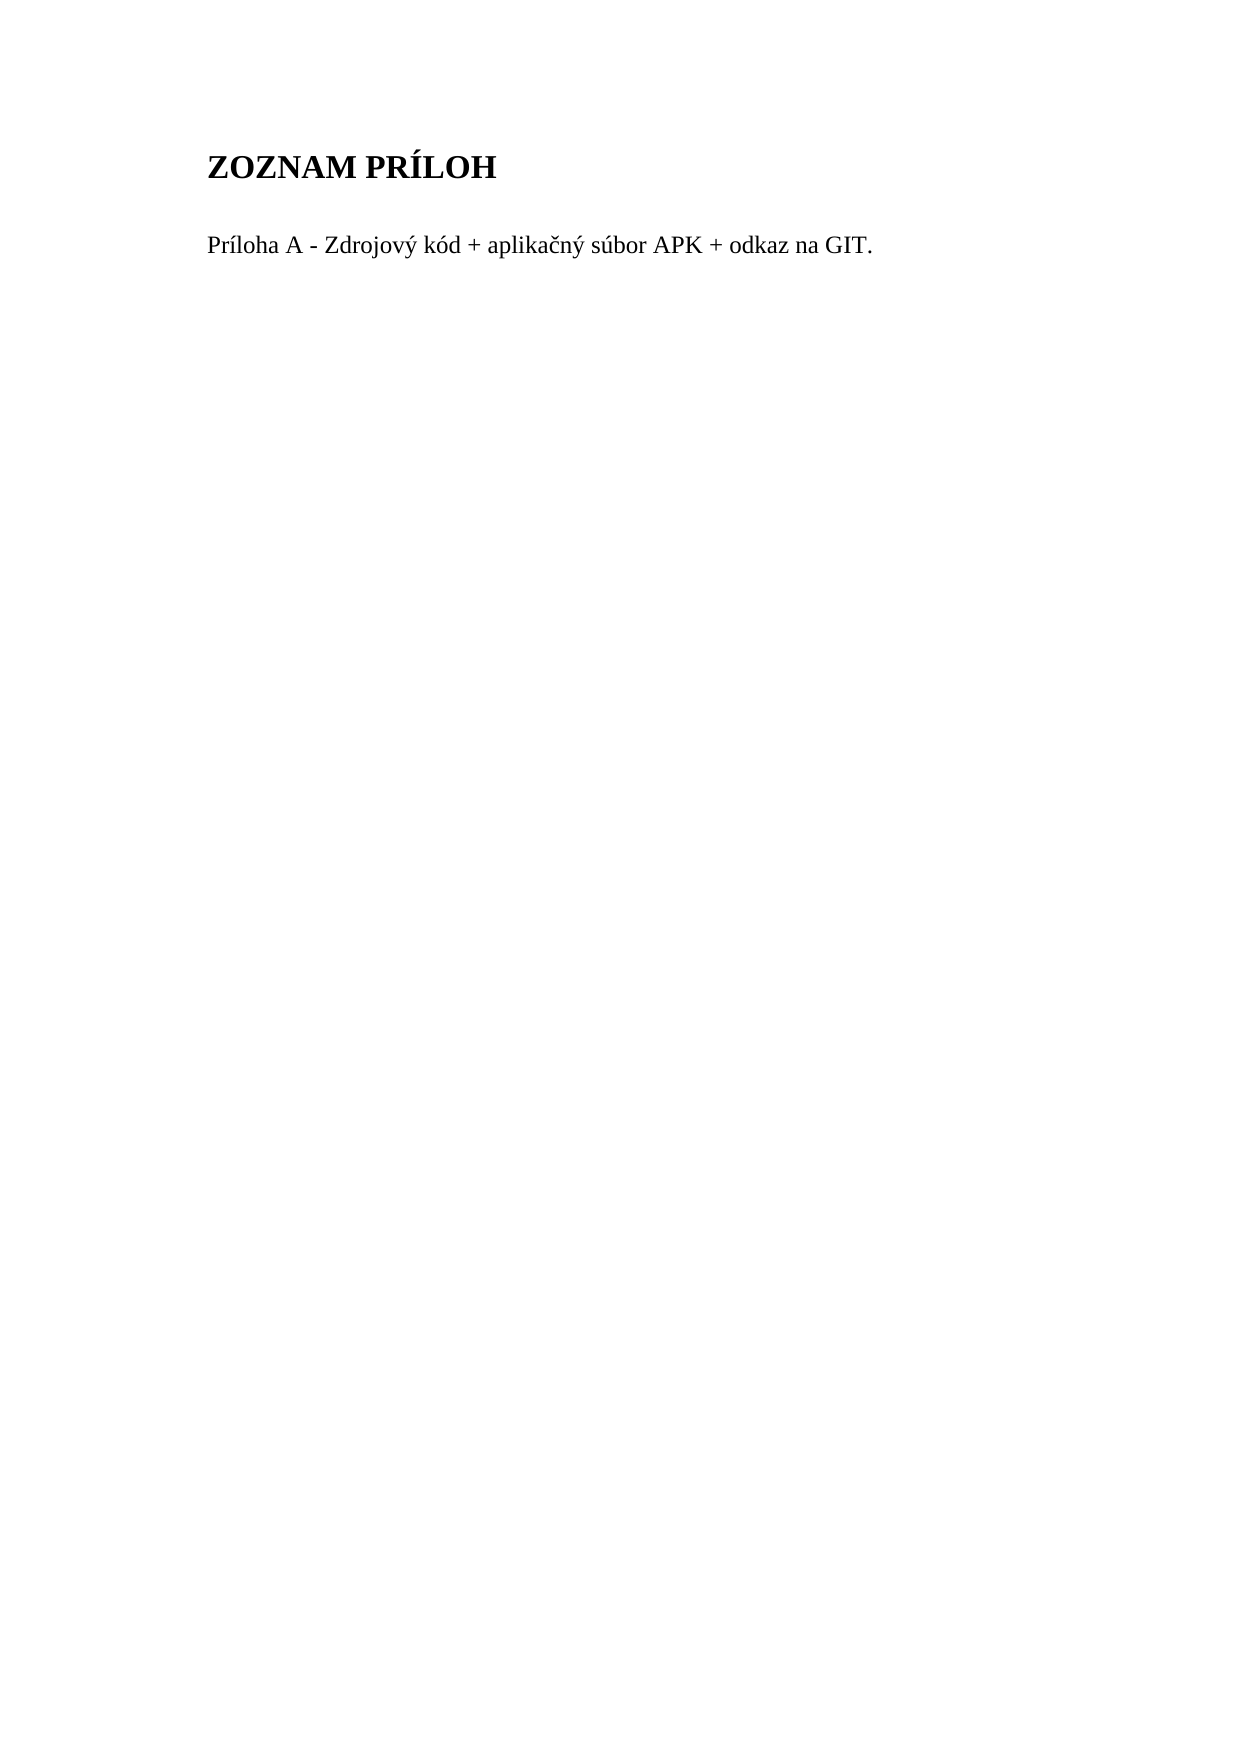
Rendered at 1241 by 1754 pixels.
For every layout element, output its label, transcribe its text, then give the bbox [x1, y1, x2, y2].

text Príloha A - Zdrojový kód + aplikačný súbor APK + odkaz na GIT. [207, 230, 1092, 259]
subtitle Zoznam príloh [207, 148, 1092, 186]
